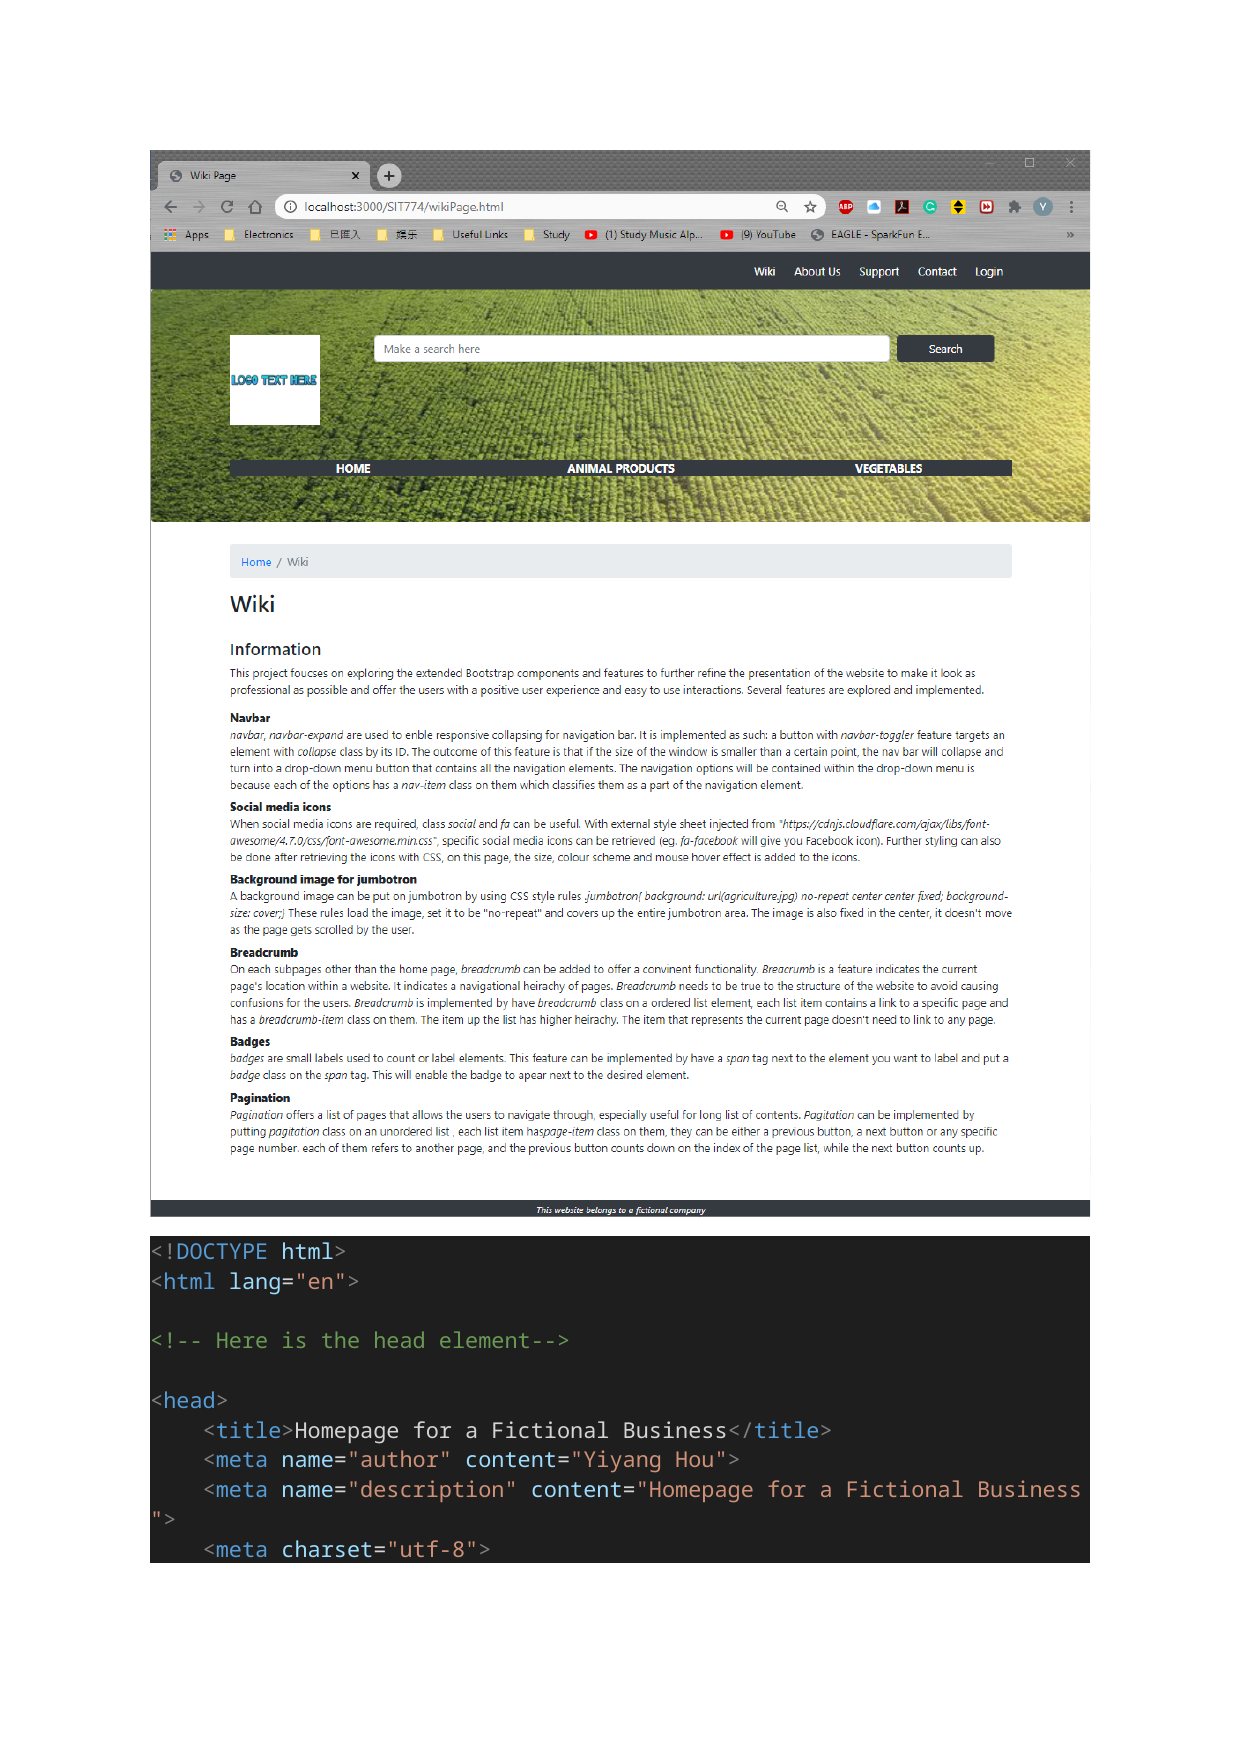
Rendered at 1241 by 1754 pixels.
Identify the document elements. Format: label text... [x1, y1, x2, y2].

text <meta charset="utf-8"> [150, 1534, 1090, 1563]
text <head> [150, 1385, 1090, 1414]
text <title>Homepage for a Fictional Business</title> [150, 1414, 1090, 1444]
text <html lang="en"> [150, 1266, 1090, 1295]
picture [150, 150, 1091, 1217]
text <meta name="author" content="Yiyang Hou"> [150, 1444, 1090, 1474]
text <meta name="description" content="Homepage for a Fictional Business"> [150, 1474, 1090, 1534]
text <!DOCTYPE html> [150, 1236, 1090, 1266]
text <!-- Here is the head element--> [150, 1325, 1090, 1355]
